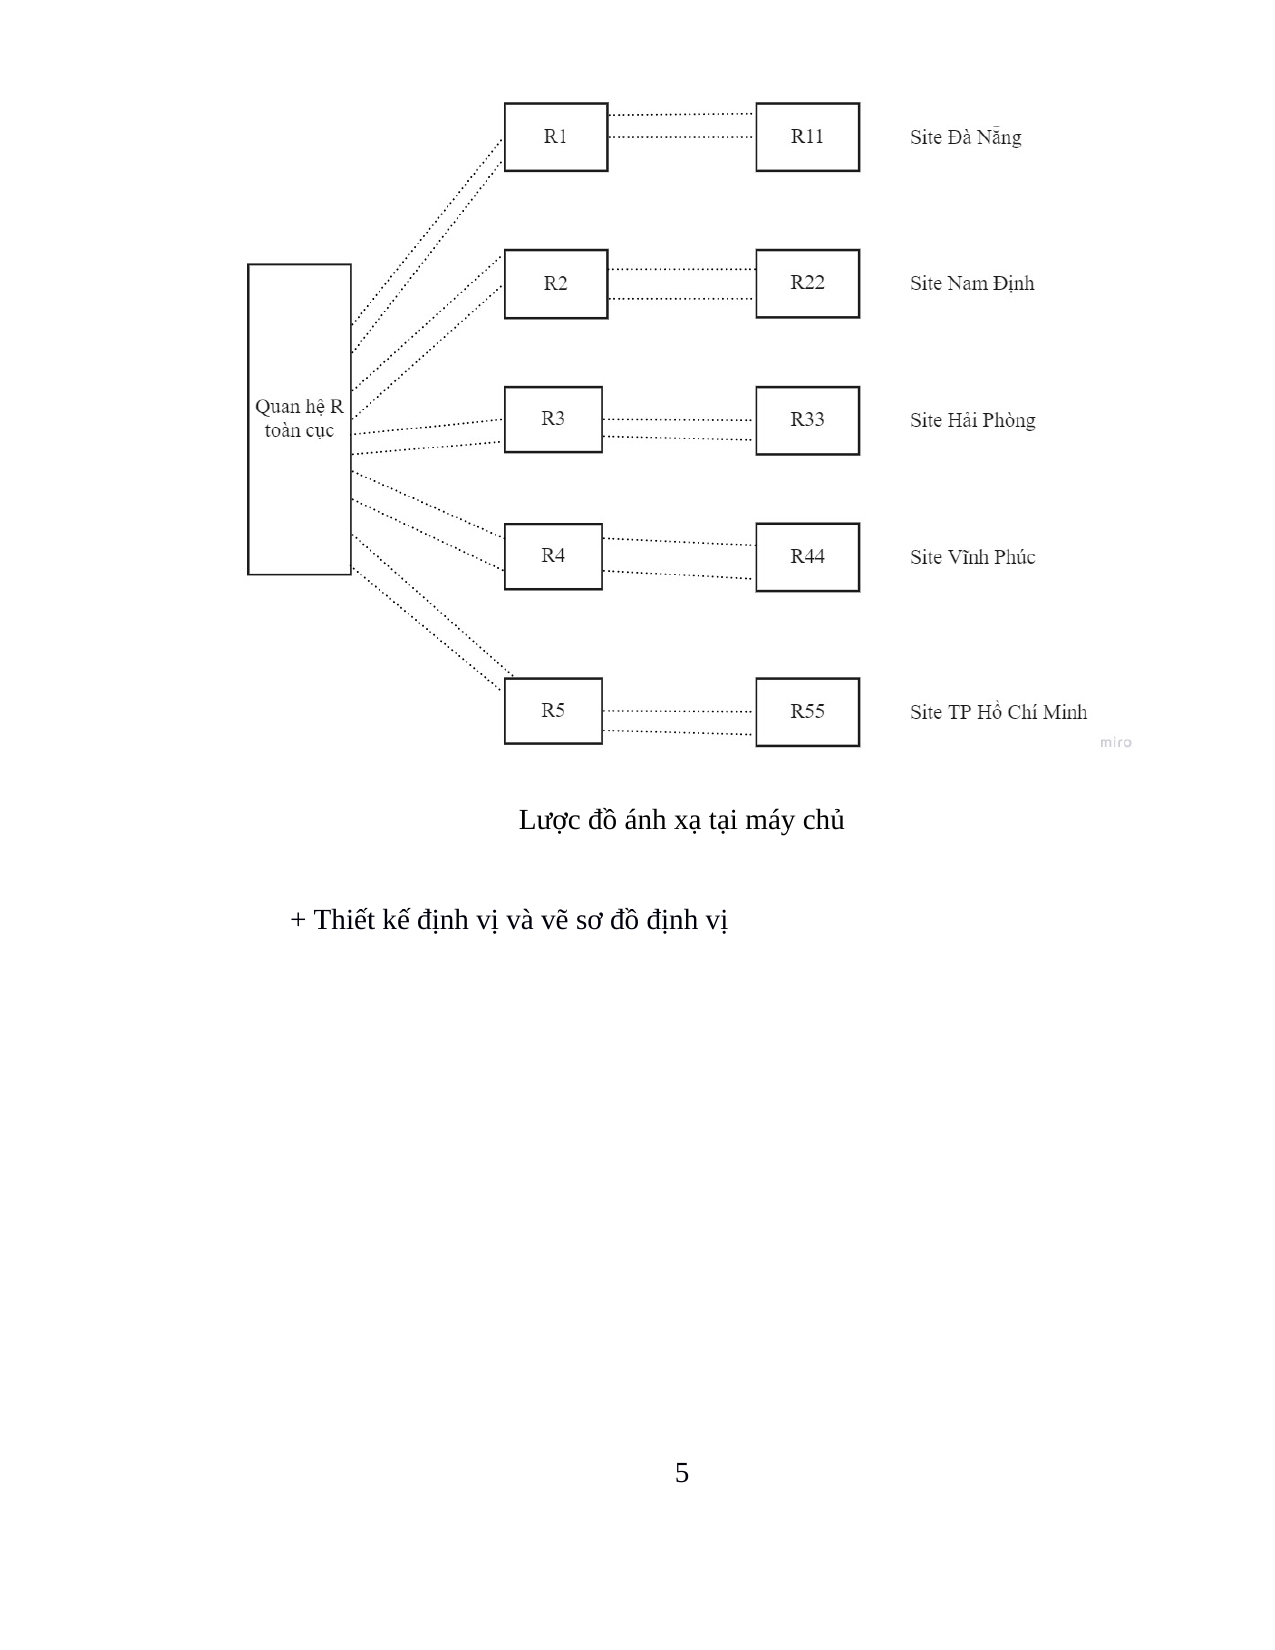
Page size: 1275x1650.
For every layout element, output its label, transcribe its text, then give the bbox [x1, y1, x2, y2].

text Lược đồ ánh xạ tại máy chủ [177, 802, 1186, 836]
picture [177, 88, 1153, 769]
list + Thiết kế định vị và vẽ sơ đồ định vị [290, 902, 1186, 936]
